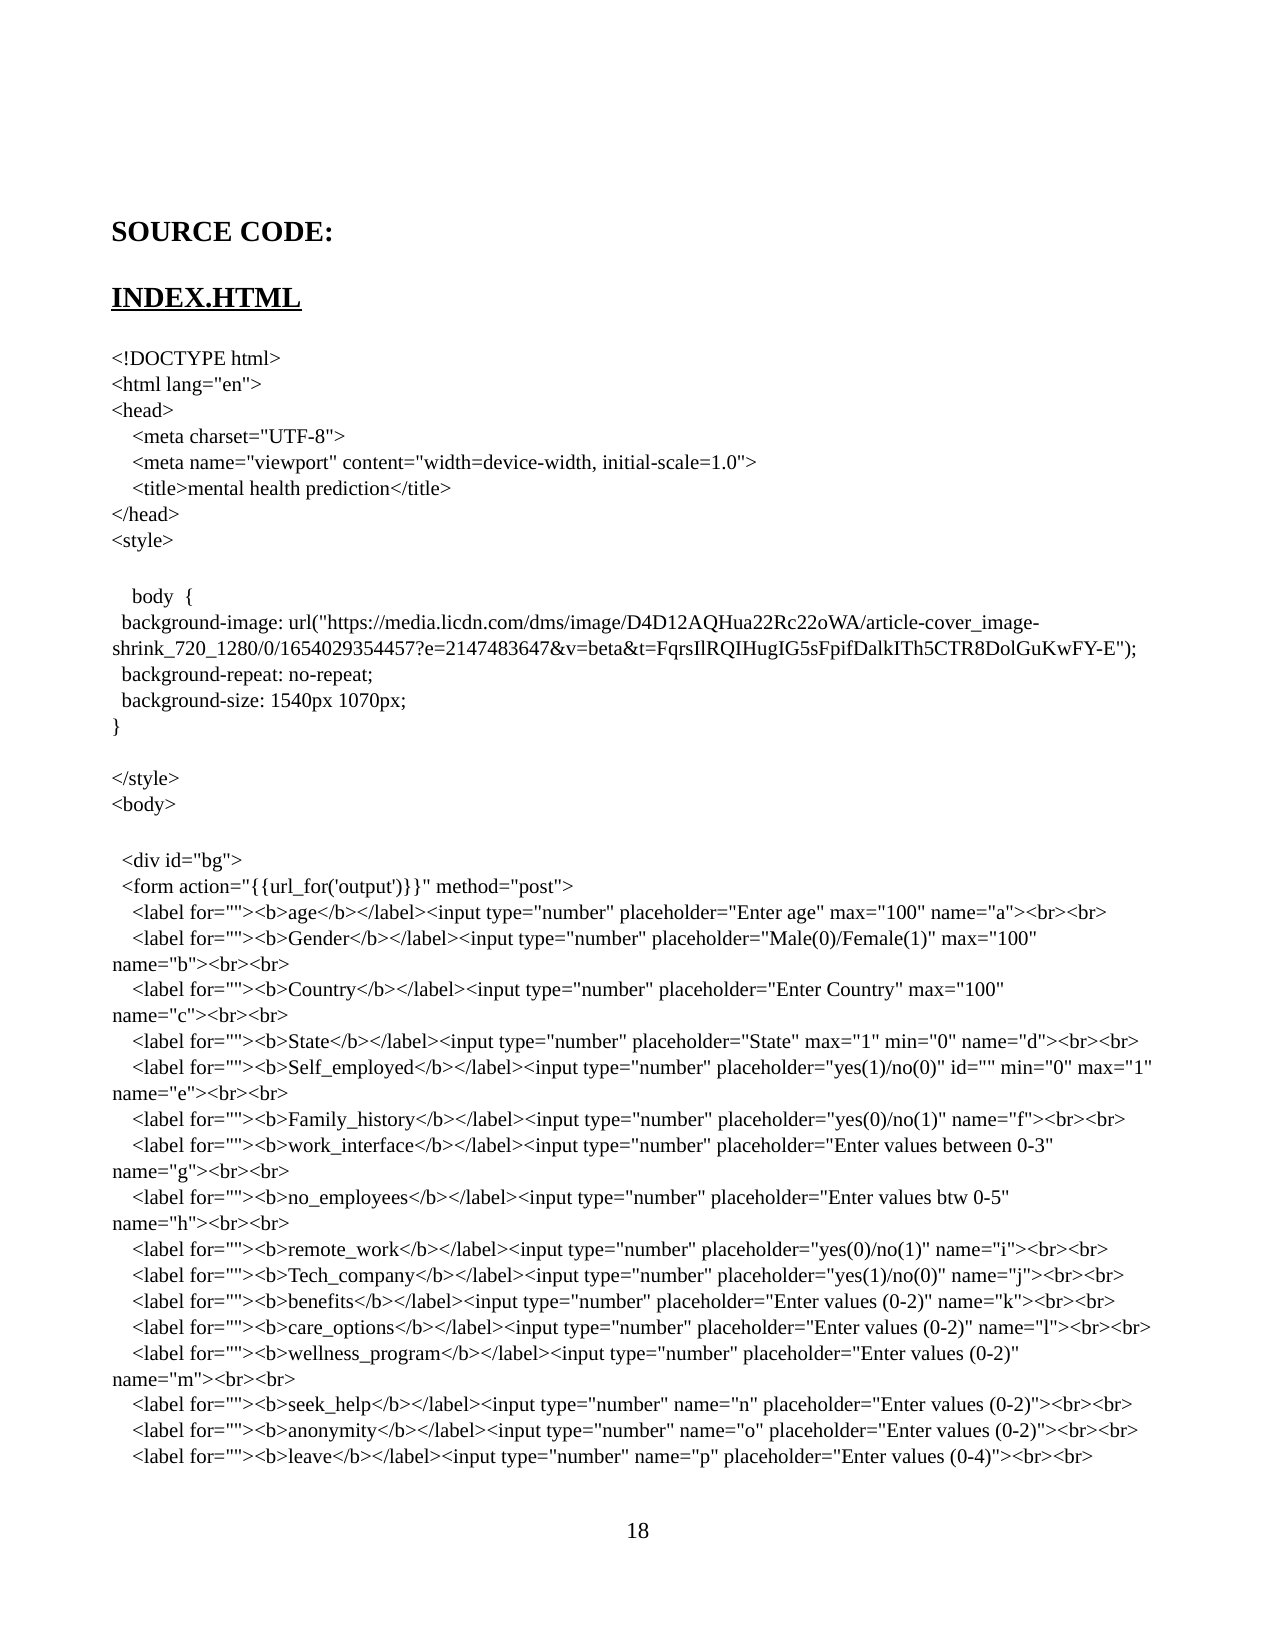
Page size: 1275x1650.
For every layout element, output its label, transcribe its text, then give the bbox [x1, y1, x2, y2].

text <form action="{{url_for('output')}}" method="post"> [111, 874, 1171, 898]
text <!DOCTYPE html> [111, 346, 1171, 370]
text <label for=""><b>Gender</b></label><input type="number" placeholder="Male(0)/Female(1)" max="100" name="b"><br><br> [111, 926, 1171, 976]
text background-size: 1540px 1070px; [111, 688, 1171, 712]
text <label for=""><b>wellness_program</b></label><input type="number" placeholder="Enter values (0-2)" name="m"><br><br> [111, 1341, 1171, 1391]
text <head> [111, 398, 1171, 422]
text <label for=""><b>State</b></label><input type="number" placeholder="State" max="1" min="0" name="d"><br><br> [111, 1029, 1171, 1053]
text <label for=""><b>Family_history</b></label><input type="number" placeholder="yes(0)/no(1)" name="f"><br><br> [111, 1107, 1171, 1131]
text background-repeat: no-repeat; [111, 662, 1171, 686]
text <body> [111, 792, 1171, 816]
text background-image: url("https://media.licdn.com/dms/image/D4D12AQHua22Rc22oWA/article-cover_image-shrink_720_1280/0/1654029354457?e=2147483647&v=beta&t=FqrsIlRQIHugIG5sFpifDalkITh5CTR8DolGuKwFY-E"); [111, 610, 1171, 660]
text body { [111, 584, 1171, 608]
text <div id="bg"> [111, 848, 1171, 872]
text <label for=""><b>care_options</b></label><input type="number" placeholder="Enter values (0-2)" name="l"><br><br> [111, 1314, 1171, 1339]
text <label for=""><b>Tech_company</b></label><input type="number" placeholder="yes(1)/no(0)" name="j"><br><br> [111, 1263, 1171, 1287]
text </head> [111, 502, 1171, 526]
text } [111, 714, 1171, 738]
text <label for=""><b>age</b></label><input type="number" placeholder="Enter age" max="100" name="a"><br><br> [111, 899, 1171, 924]
text SOURCE CODE: [111, 214, 1171, 247]
text <label for=""><b>Country</b></label><input type="number" placeholder="Enter Country" max="100" name="c"><br><br> [111, 977, 1171, 1027]
text <label for=""><b>work_interface</b></label><input type="number" placeholder="Enter values between 0-3" name="g"><br><br> [111, 1133, 1171, 1183]
text </style> [111, 766, 1171, 790]
text <label for=""><b>anonymity</b></label><input type="number" name="o" placeholder="Enter values (0-2)"><br><br> [111, 1418, 1171, 1442]
text <label for=""><b>Self_employed</b></label><input type="number" placeholder="yes(1)/no(0)" id="" min="0" max="1" name="e"><br><br> [111, 1055, 1171, 1105]
text <label for=""><b>seek_help</b></label><input type="number" name="n" placeholder="Enter values (0-2)"><br><br> [111, 1392, 1171, 1416]
text INDEX.HTML [111, 280, 1171, 313]
text <label for=""><b>benefits</b></label><input type="number" placeholder="Enter values (0-2)" name="k"><br><br> [111, 1289, 1171, 1313]
text <title>mental health prediction</title> [111, 476, 1171, 500]
text <label for=""><b>leave</b></label><input type="number" name="p" placeholder="Enter values (0-4)"><br><br> [111, 1444, 1171, 1468]
text <meta name="viewport" content="width=device-width, initial-scale=1.0"> [111, 450, 1171, 474]
text <label for=""><b>no_employees</b></label><input type="number" placeholder="Enter values btw 0-5" name="h"><br><br> [111, 1185, 1171, 1235]
text <style> [111, 528, 1171, 552]
text <html lang="en"> [111, 372, 1171, 396]
text <label for=""><b>remote_work</b></label><input type="number" placeholder="yes(0)/no(1)" name="i"><br><br> [111, 1237, 1171, 1261]
text <meta charset="UTF-8"> [111, 424, 1171, 448]
